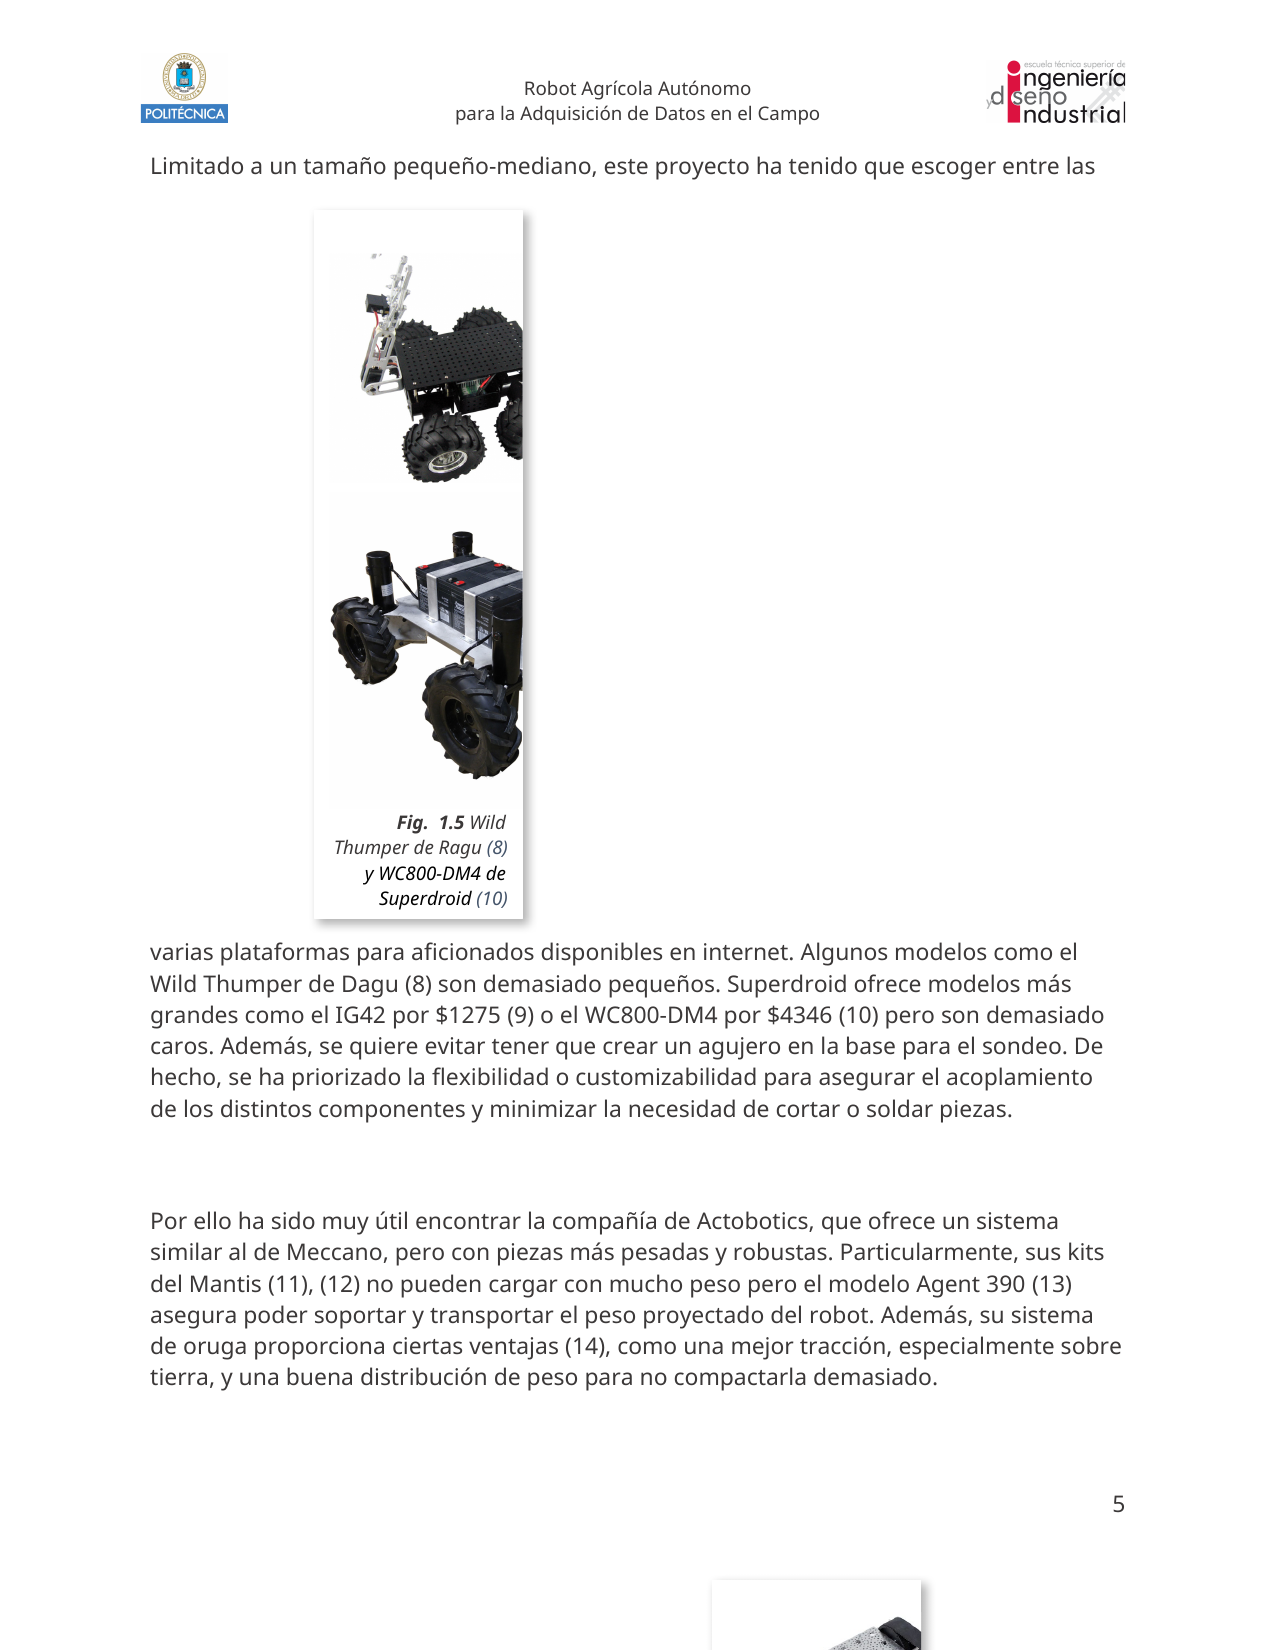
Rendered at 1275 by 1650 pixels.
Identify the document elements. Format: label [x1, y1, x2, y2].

picture [986, 60, 1125, 123]
picture [140, 53, 228, 123]
picture [727, 1612, 922, 1650]
picture [329, 243, 523, 809]
